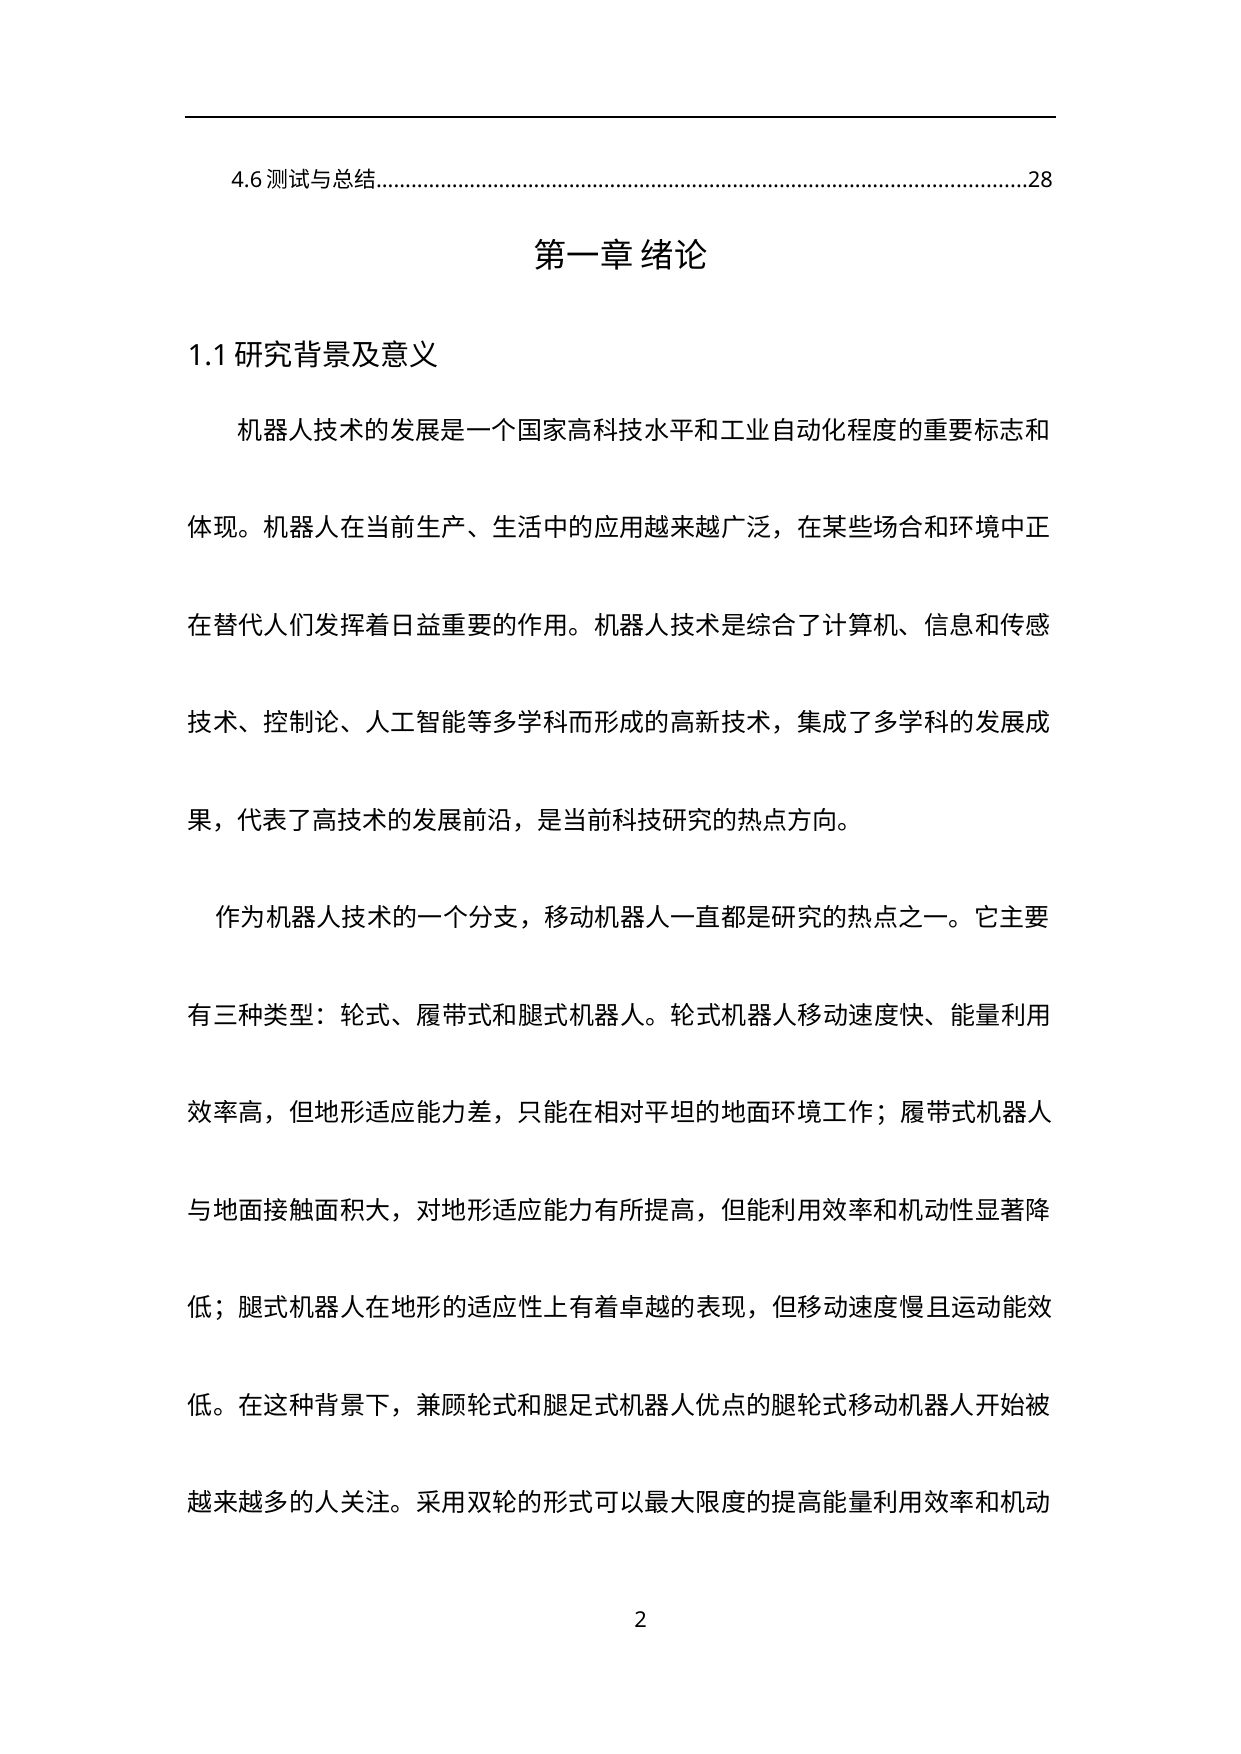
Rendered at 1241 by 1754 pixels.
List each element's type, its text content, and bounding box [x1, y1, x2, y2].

text 1.1研究背景及意义 [187, 320, 1053, 385]
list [187, 396, 1053, 1533]
text 4.6测试与总结 28 [231, 162, 1053, 194]
text 第一章 绪论 [187, 221, 1053, 286]
